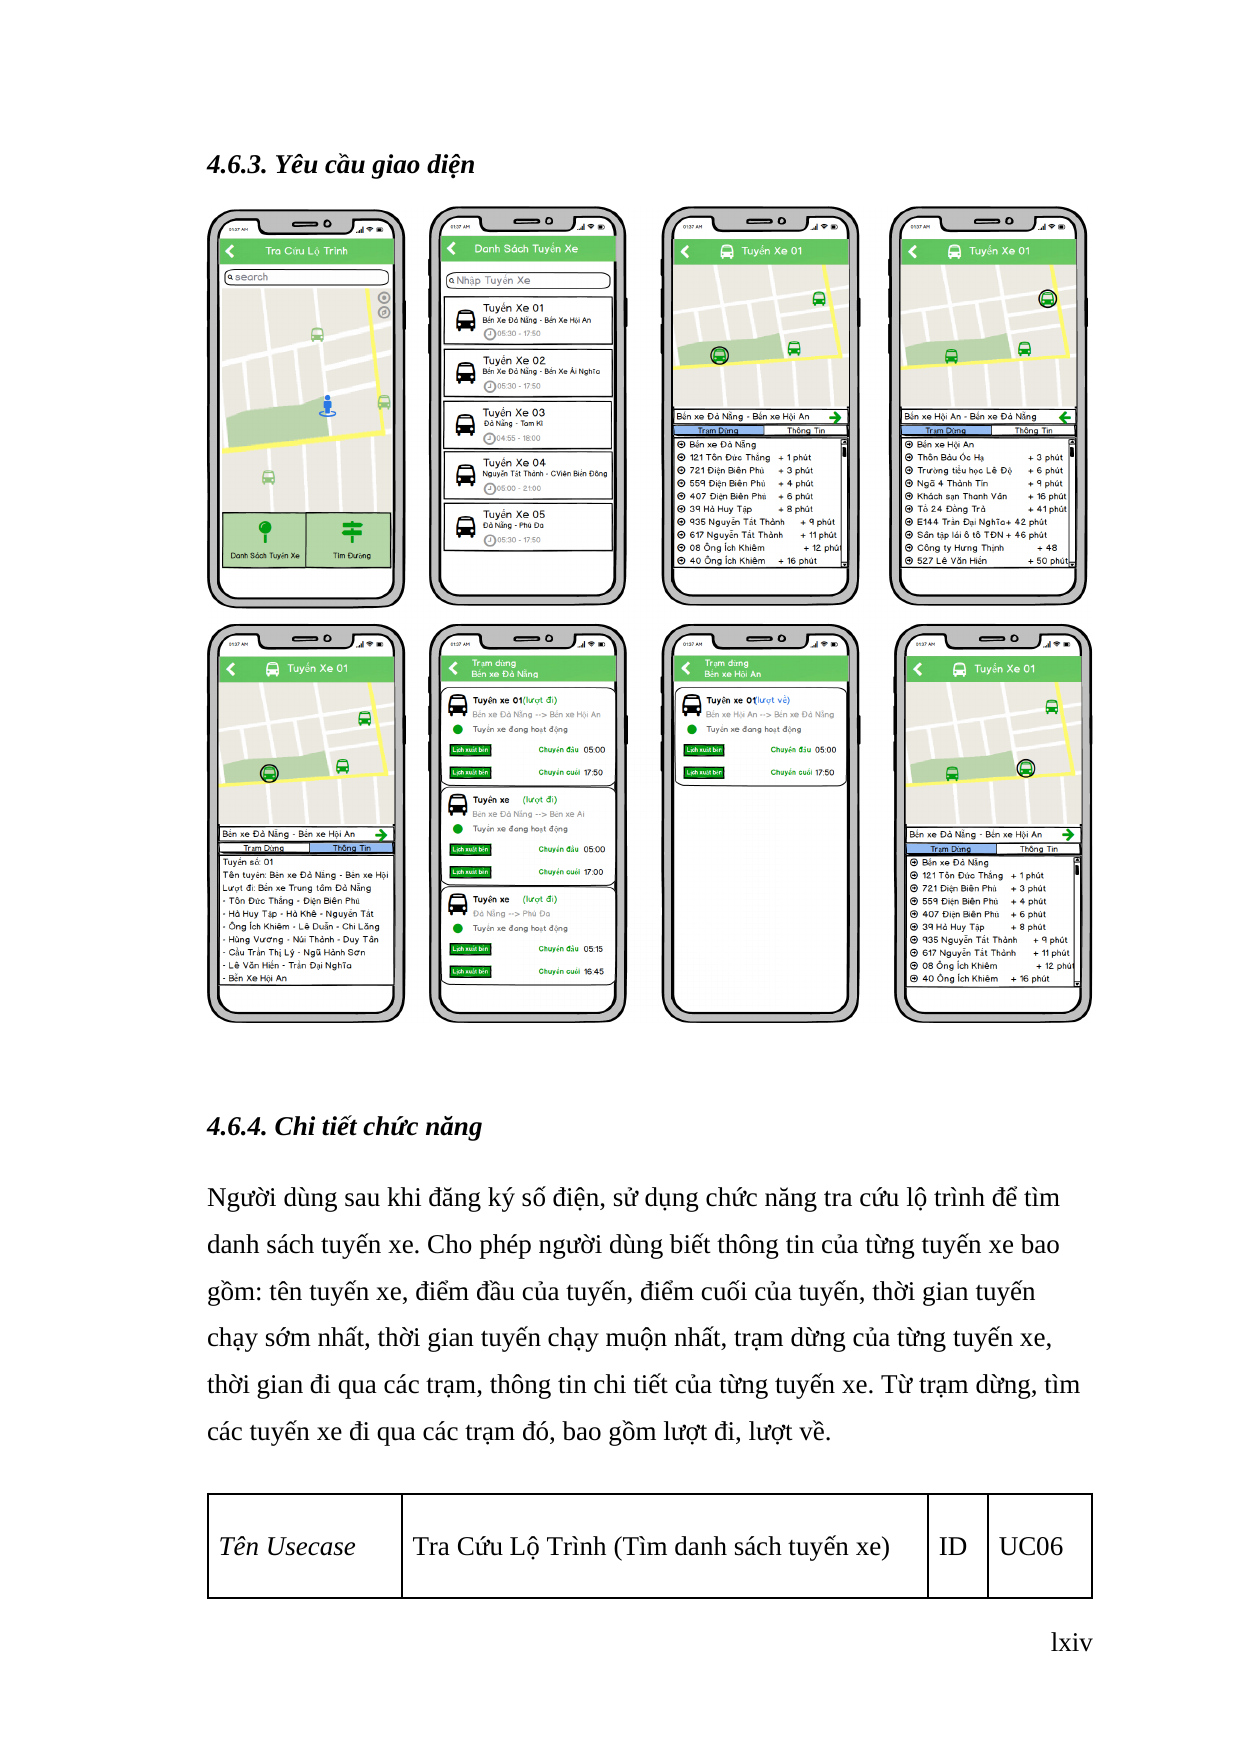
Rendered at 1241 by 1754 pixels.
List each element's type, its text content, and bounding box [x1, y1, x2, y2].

text Người dùng sau khi đăng ký số điện, sử dụng chức năng tra cứu lộ trình để tìm danh sách tuyến xe. Cho phép người dùng biết thông tin của từng tuyến xe bao gồm: tên tuyến xe, điểm đầu của tuyến, điểm cuối của tuyến, thời gian tuyến chạy sớm nhất, thời gian tuyến chạy muộn nhất, trạm dừng của từng tuyến xe, thời gian đi qua các trạm, thông tin chi tiết của từng tuyến xe. Từ trạm dừng, tìm các tuyến xe đi qua các trạm đó, bao gồm lượt đi, lượt về. [207, 1182, 1092, 1446]
table_header Tên Usecase [209, 1495, 401, 1597]
table_header UC06 [989, 1495, 1091, 1597]
table_header ID [929, 1495, 987, 1597]
subtitle 4.6.4. Chi tiết chức năng [207, 1110, 1092, 1141]
subtitle 4.6.3. Yêu cầu giao diện [207, 148, 1092, 179]
picture [206, 206, 1093, 1023]
table_header Tra Cứu Lộ Trình (Tìm danh sách tuyến xe) [403, 1495, 927, 1597]
